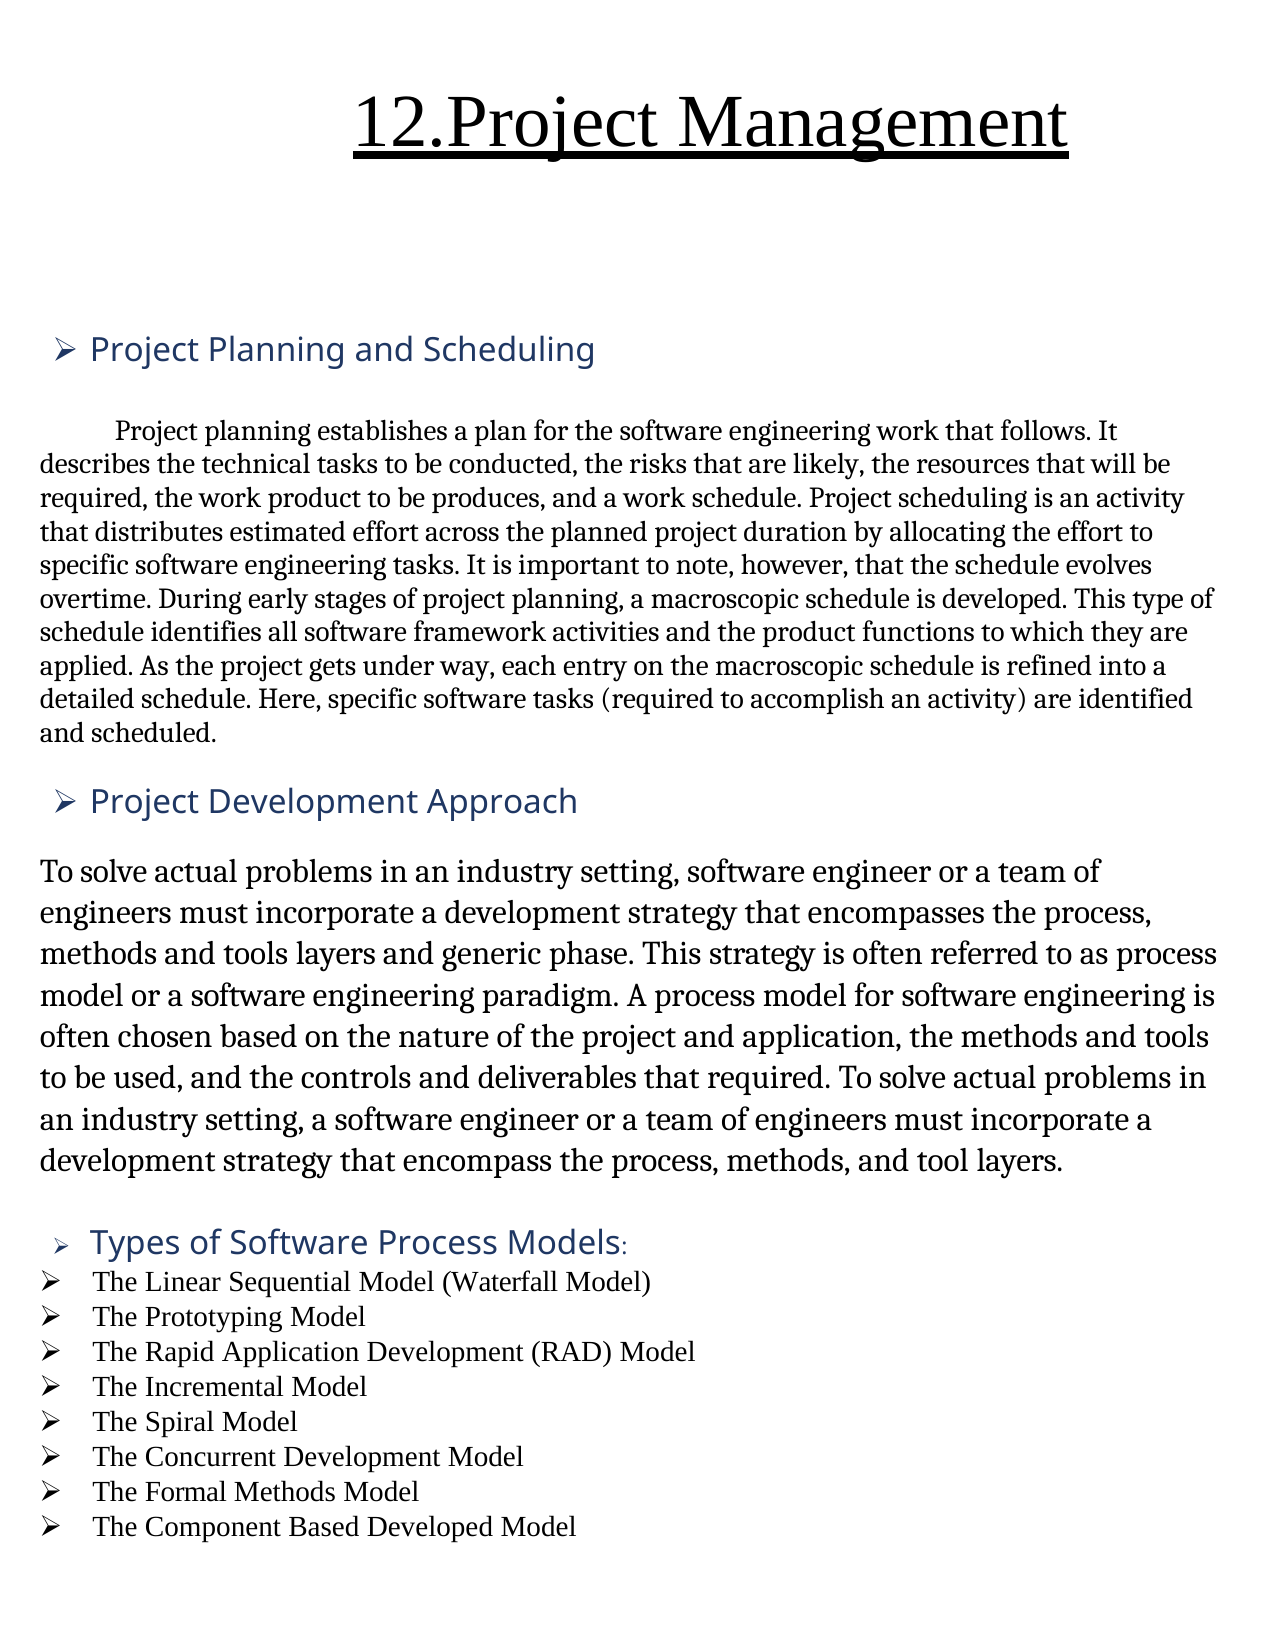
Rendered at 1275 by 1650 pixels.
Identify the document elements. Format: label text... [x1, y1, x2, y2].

list The Prototyping Model [39, 1299, 1275, 1333]
list The Linear Sequential Model (Waterfall Model) [39, 1264, 1275, 1298]
list The Spiral Model [39, 1404, 1275, 1438]
subtitle Project Development Approach [52, 778, 1275, 823]
list The Concurrent Development Model [39, 1439, 1275, 1473]
text Project planning establishes a plan for the software engineering work that follows. It describes the technical tasks to be conducted, the risks that are likely, the resources that will be required, the work product to be produces, and a work schedule. Project scheduling is an activity that distributes estimated effort across the planned project duration by allocating the effort to specific software engineering tasks. It is important to note, however, that the schedule evolves overtime. During early stages of project planning, a macroscopic schedule is developed. This type of schedule identifies all software framework activities and the product functions to which they are applied. As the project gets under way, each entry on the macroscopic schedule is refined into a detailed schedule. Here, specific software tasks (required to accomplish an activity) are identified and scheduled. [39, 414, 1231, 749]
list The Rapid Application Development (RAD) Model [39, 1334, 1275, 1368]
list The Formal Methods Model [39, 1474, 1275, 1508]
list The Component Based Developed Model [39, 1509, 1275, 1543]
subtitle Types of Software Process Models: [52, 1219, 1275, 1264]
subtitle Project Planning and Scheduling [52, 326, 1275, 371]
list The Incremental Model [39, 1369, 1275, 1403]
text To solve actual problems in an industry setting, software engineer or a team of engineers must incorporate a development strategy that encompasses the process, methods and tools layers and generic phase. This strategy is often referred to as process model or a software engineering paradigm. A process model for software engineering is often chosen based on the nature of the project and application, the methods and tools to be used, and the controls and deliverables that required. To solve actual problems in an industry setting, a software engineer or a team of engineers must incorporate a development strategy that encompass the process, methods, and tool layers. [39, 852, 1219, 1180]
